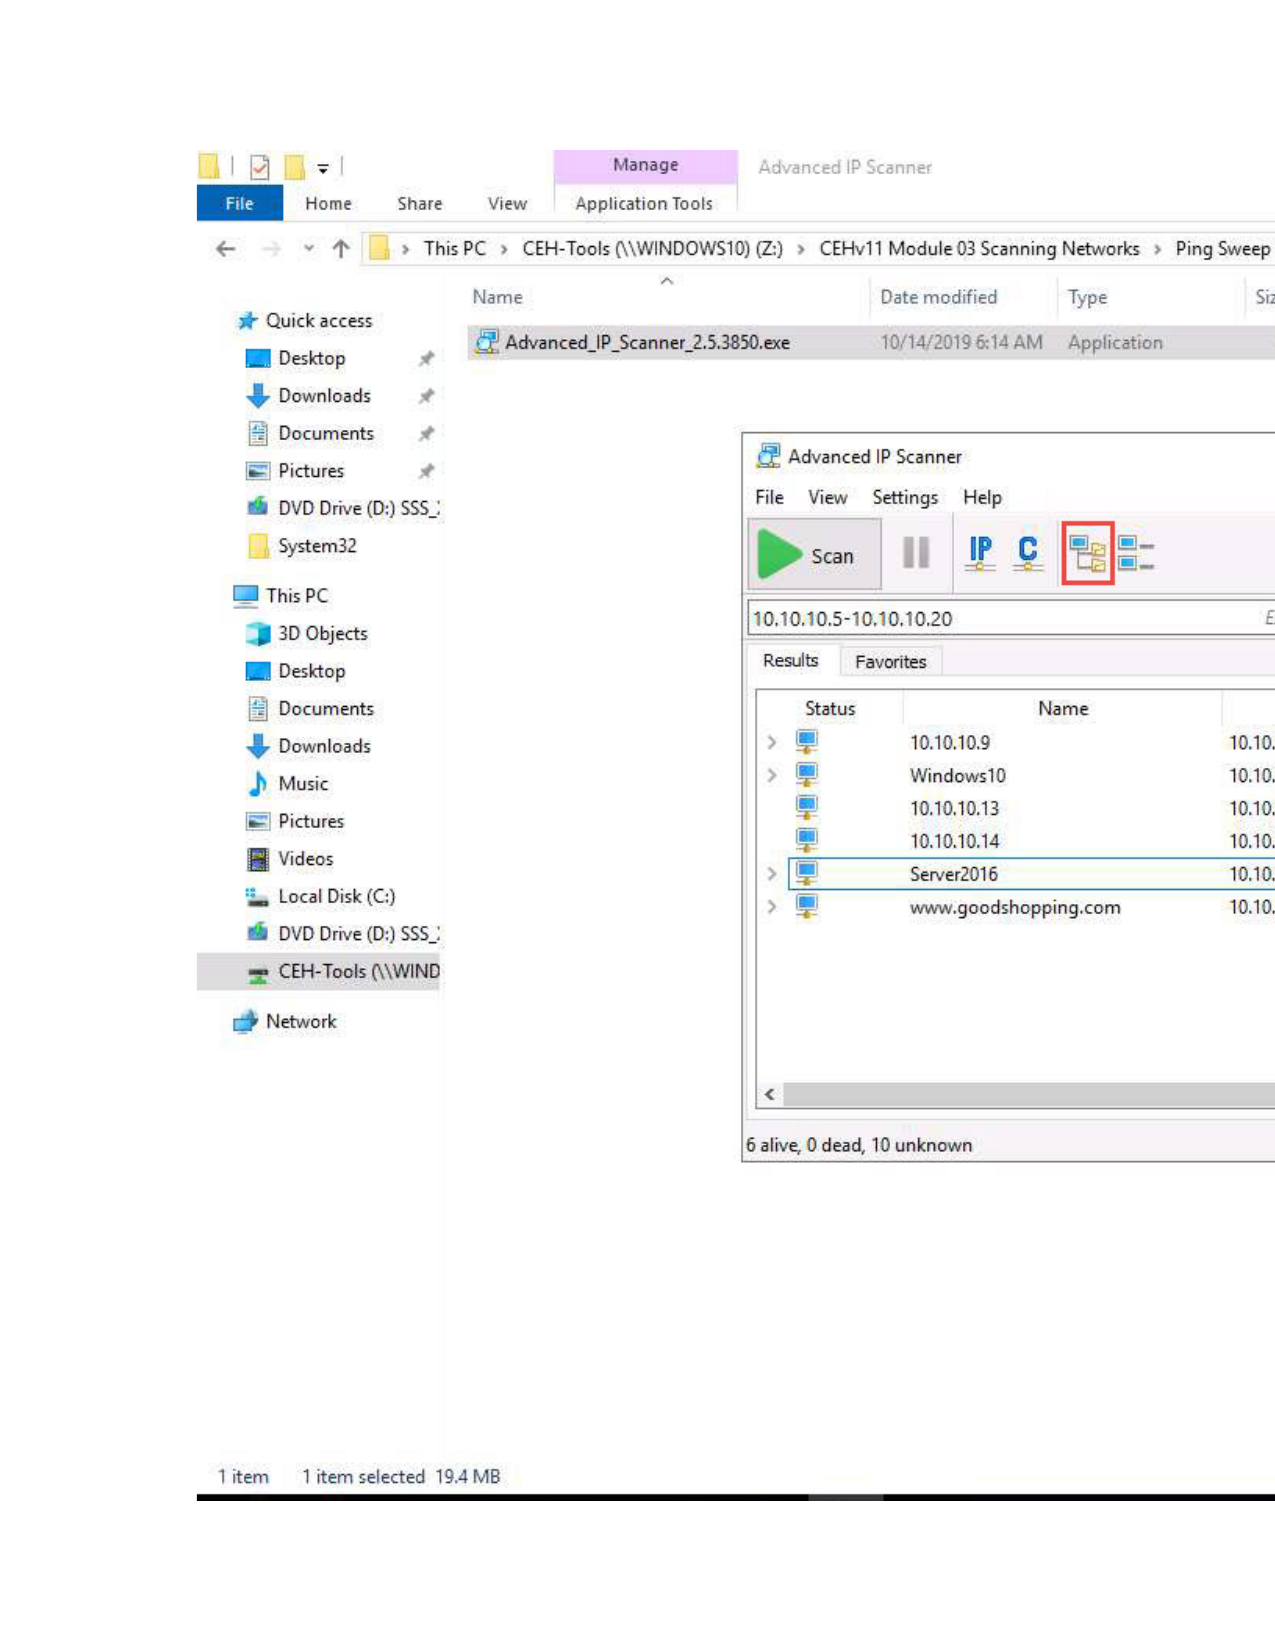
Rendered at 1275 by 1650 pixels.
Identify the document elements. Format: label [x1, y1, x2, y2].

picture [196, 150, 1275, 1501]
